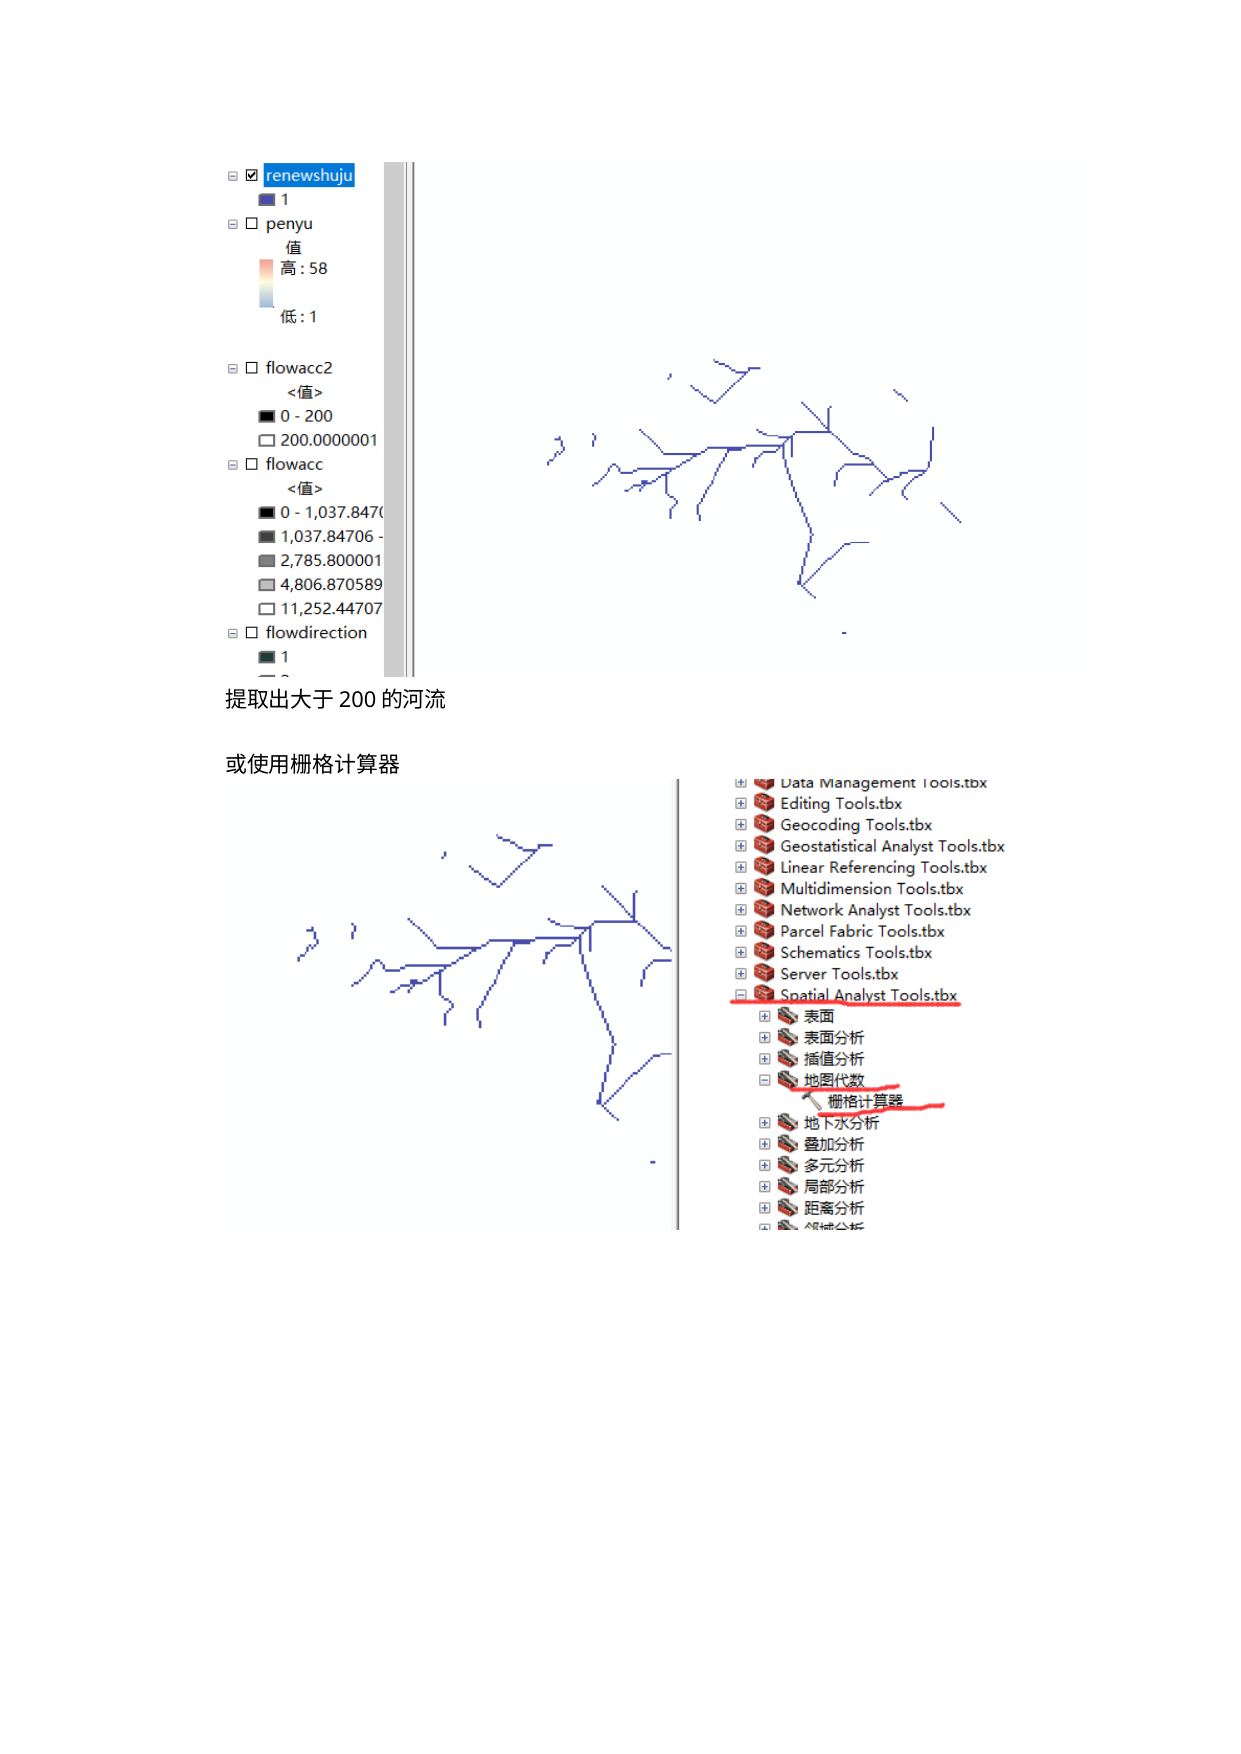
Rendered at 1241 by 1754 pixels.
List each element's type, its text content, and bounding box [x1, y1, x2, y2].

list 提取出大于200的河流 [225, 682, 1053, 714]
picture [225, 779, 1007, 1230]
picture [225, 162, 1091, 677]
list 或使用栅格计算器 [225, 747, 1053, 779]
